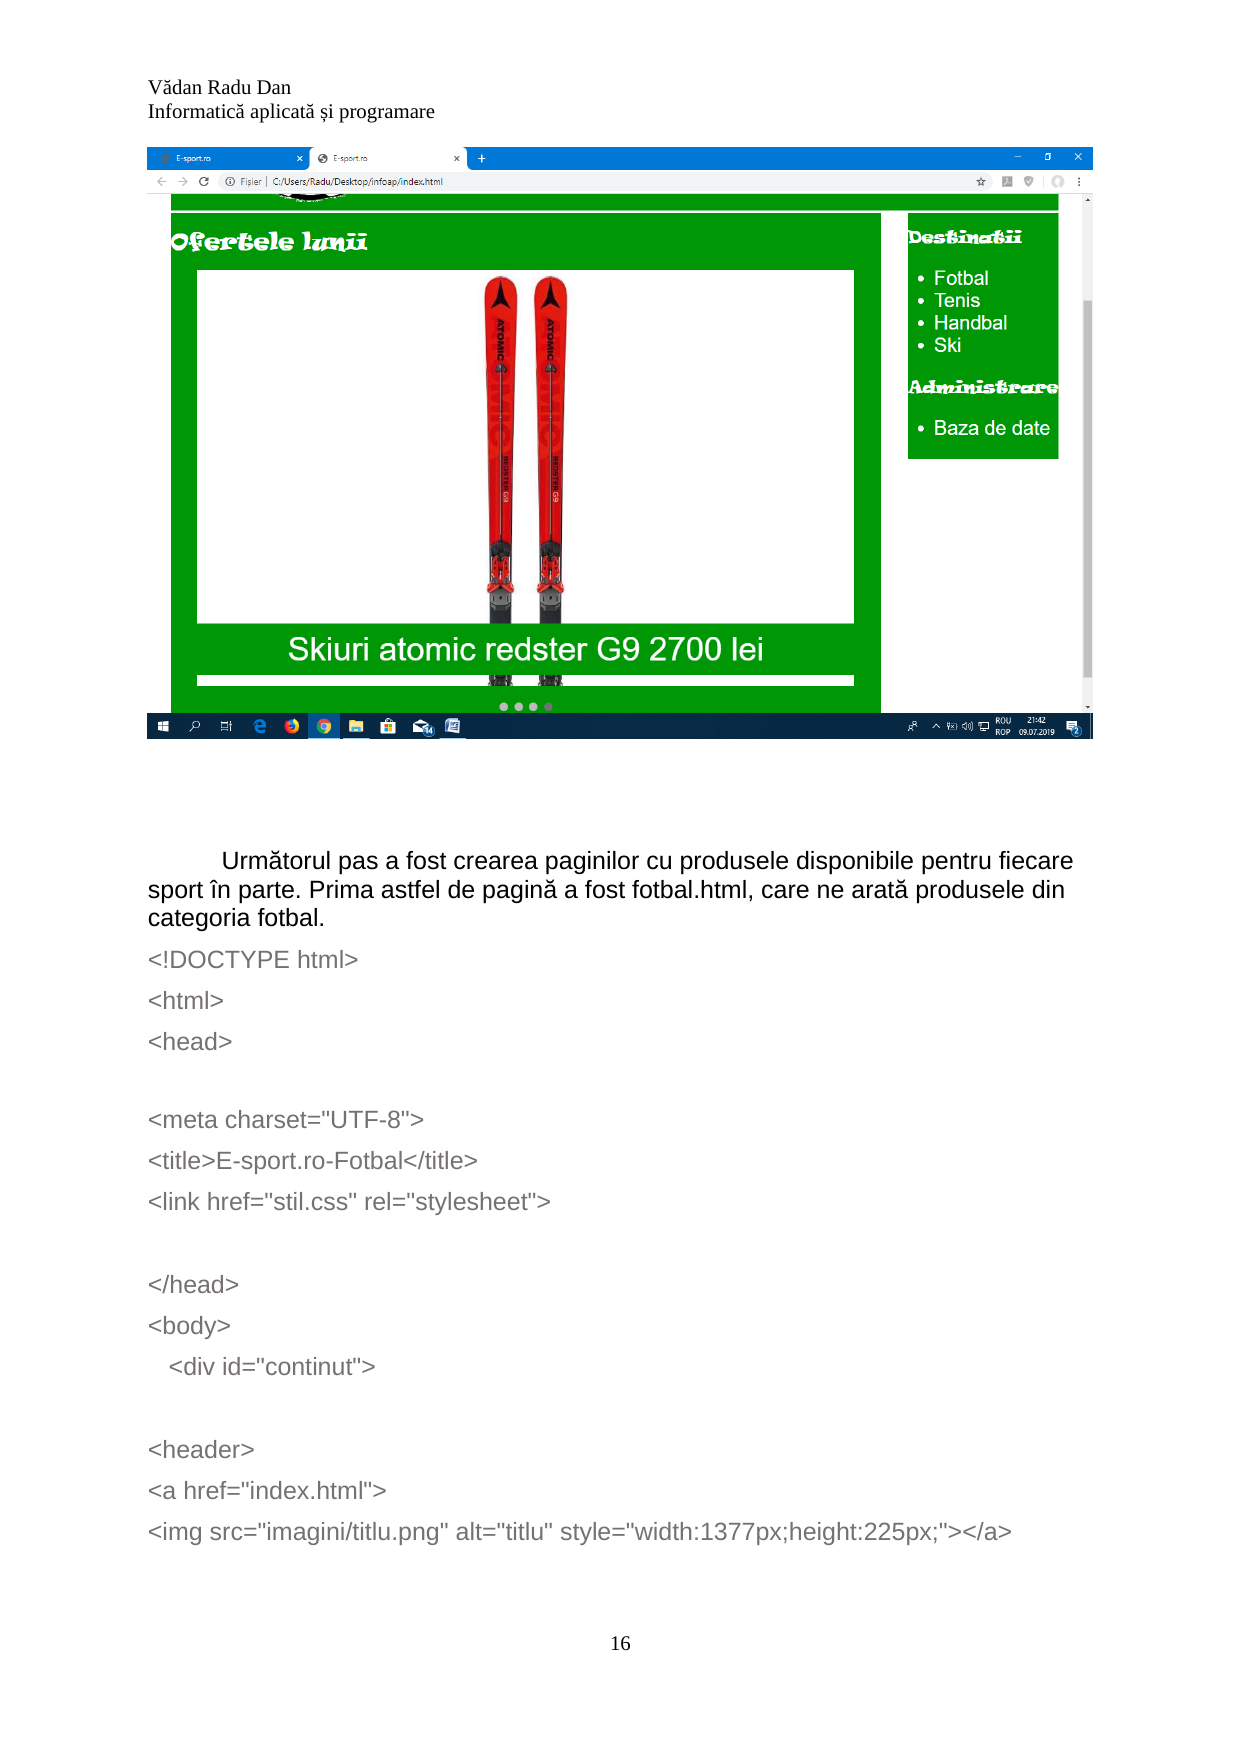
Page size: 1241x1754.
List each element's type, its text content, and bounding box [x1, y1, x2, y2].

text <img src="imagini/titlu.png" alt="titlu" style="width:1377px;height:225px;"></a> [148, 1517, 1093, 1546]
text <title>E-sport.ro-Fotbal</title> [148, 1146, 1093, 1175]
text <meta charset="UTF-8"> [148, 1105, 1093, 1134]
text <div id="continut"> [148, 1352, 1093, 1381]
text <header> [148, 1435, 1093, 1464]
text <link href="stil.css" rel="stylesheet"> [148, 1187, 1093, 1216]
text <html> [148, 986, 1093, 1014]
text Următorul pas a fost crearea paginilor cu produsele disponibile pentru fiecare sport în parte. Prima astfel de pagină a fost fotbal.html, care ne arată produsele din categoria fotbal. [148, 846, 1093, 932]
text <a href="index.html"> [148, 1476, 1093, 1505]
text <head> [148, 1027, 1093, 1056]
text <!DOCTYPE html> [148, 944, 1093, 973]
text <body> [148, 1311, 1093, 1340]
picture [147, 147, 1093, 739]
text </head> [148, 1270, 1093, 1299]
